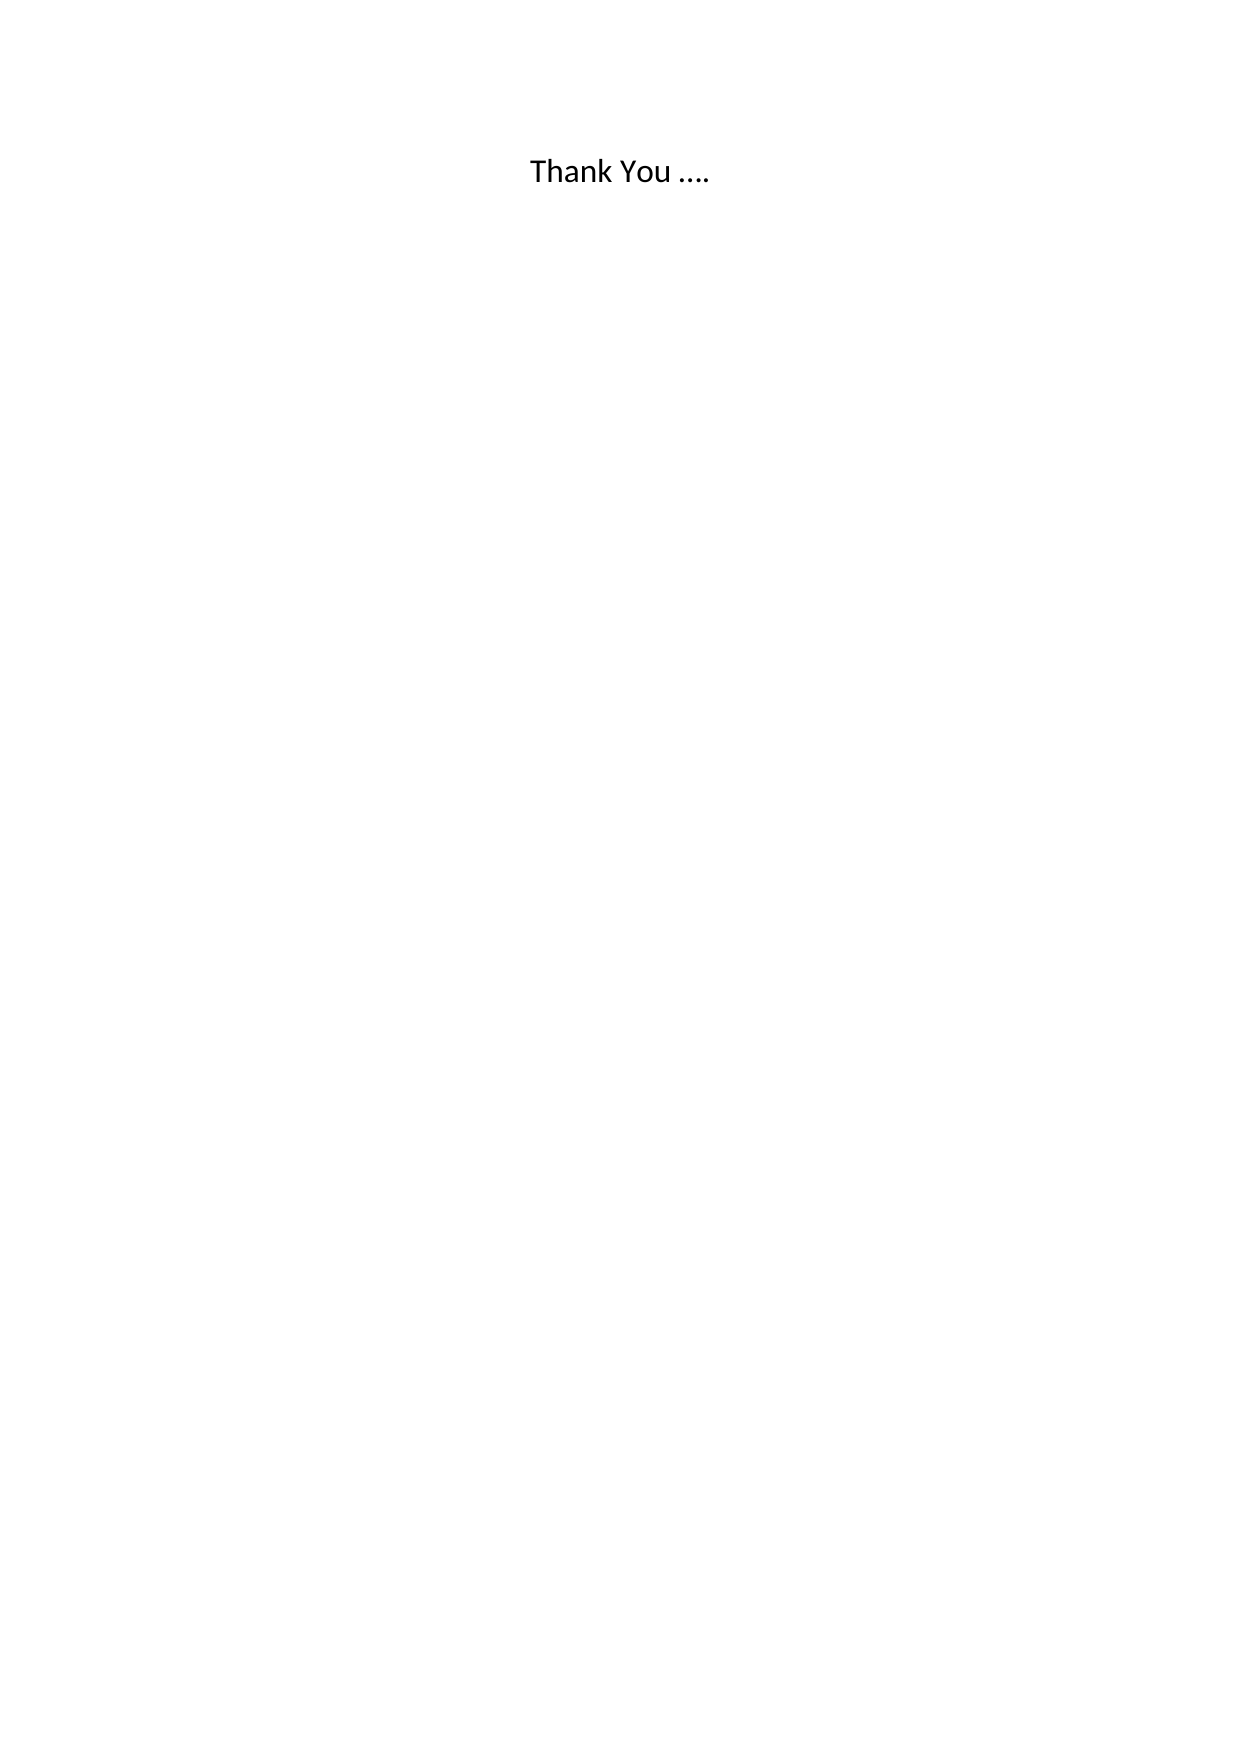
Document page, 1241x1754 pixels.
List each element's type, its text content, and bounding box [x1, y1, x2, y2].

text Thank You …. [150, 150, 1090, 191]
